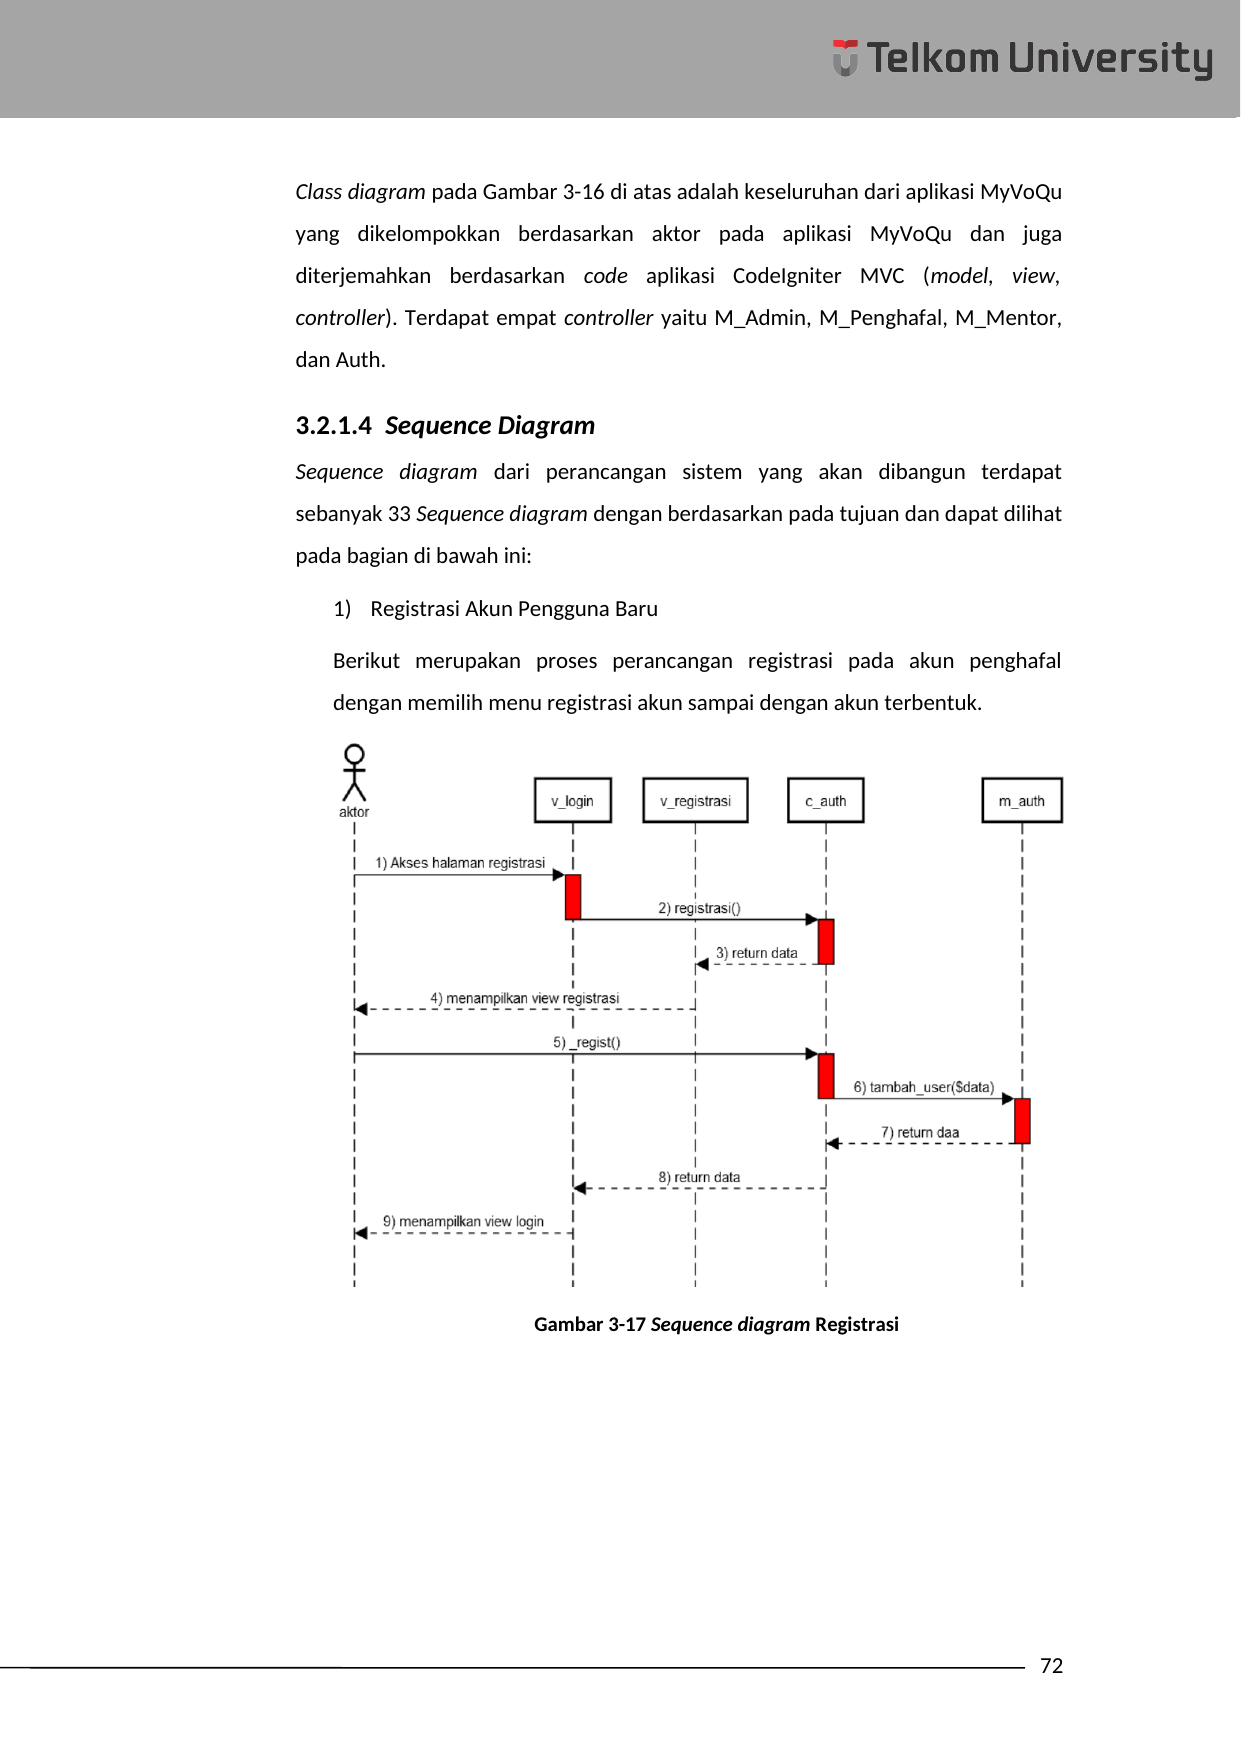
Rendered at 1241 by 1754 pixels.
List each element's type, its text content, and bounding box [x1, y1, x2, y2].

subtitle Sequence Diagram [295, 408, 1063, 441]
picture [833, 40, 1213, 81]
text Berikut merupakan proses perancangan registrasi pada akun penghafal dengan memilih menu registrasi akun sampai dengan akun terbentuk. [333, 646, 1063, 716]
list Registrasi Akun Pengguna Baru [333, 594, 1063, 622]
picture [332, 740, 1069, 1287]
text Sequence diagram dari perancangan sistem yang akan dibangun terdapat sebanyak 33 Sequence diagram dengan berdasarkan pada tujuan dan dapat dilihat pada bagian di bawah ini: [295, 457, 1063, 569]
